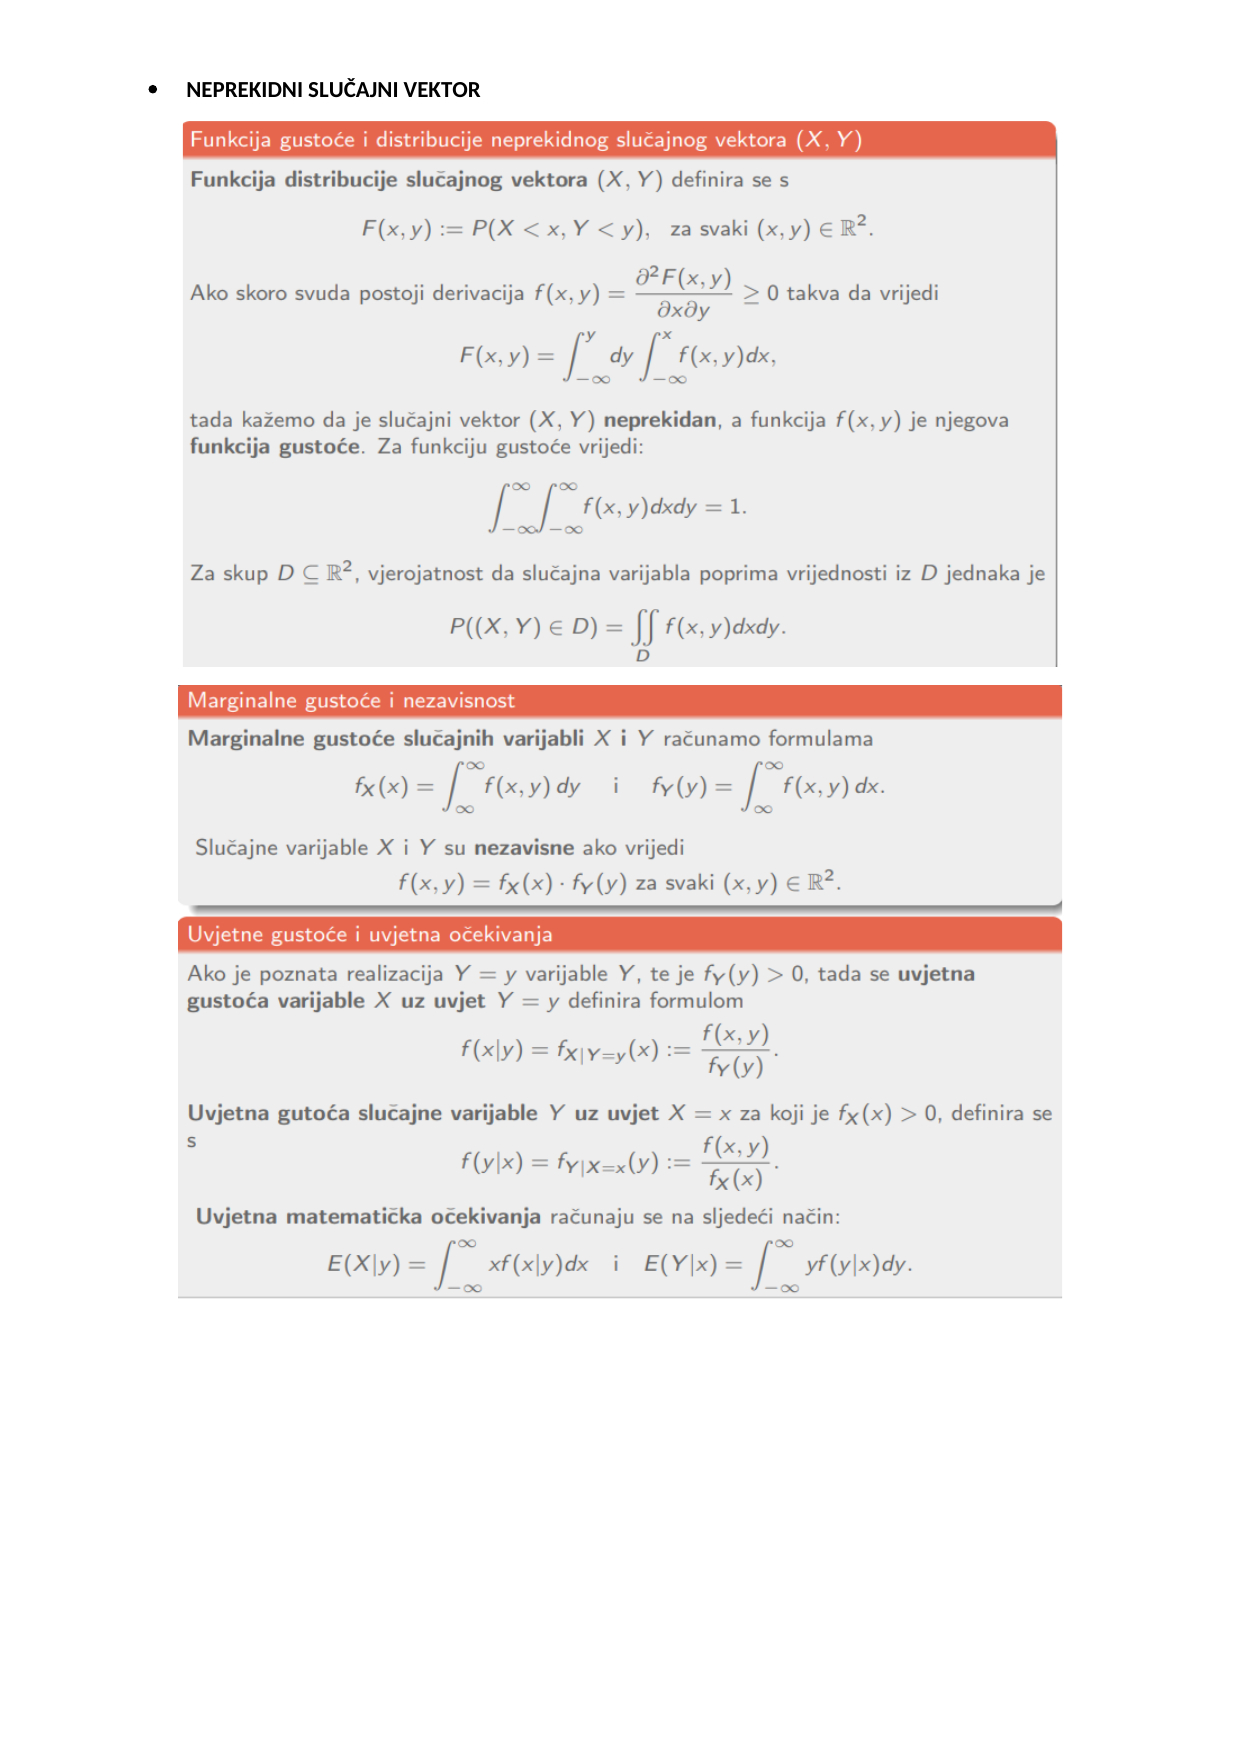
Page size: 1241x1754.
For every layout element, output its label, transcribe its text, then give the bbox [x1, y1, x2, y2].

list NEPREKIDNI SLUČAJNI VEKTOR [149, 75, 1165, 103]
picture [182, 121, 1058, 667]
picture [178, 685, 1063, 1299]
